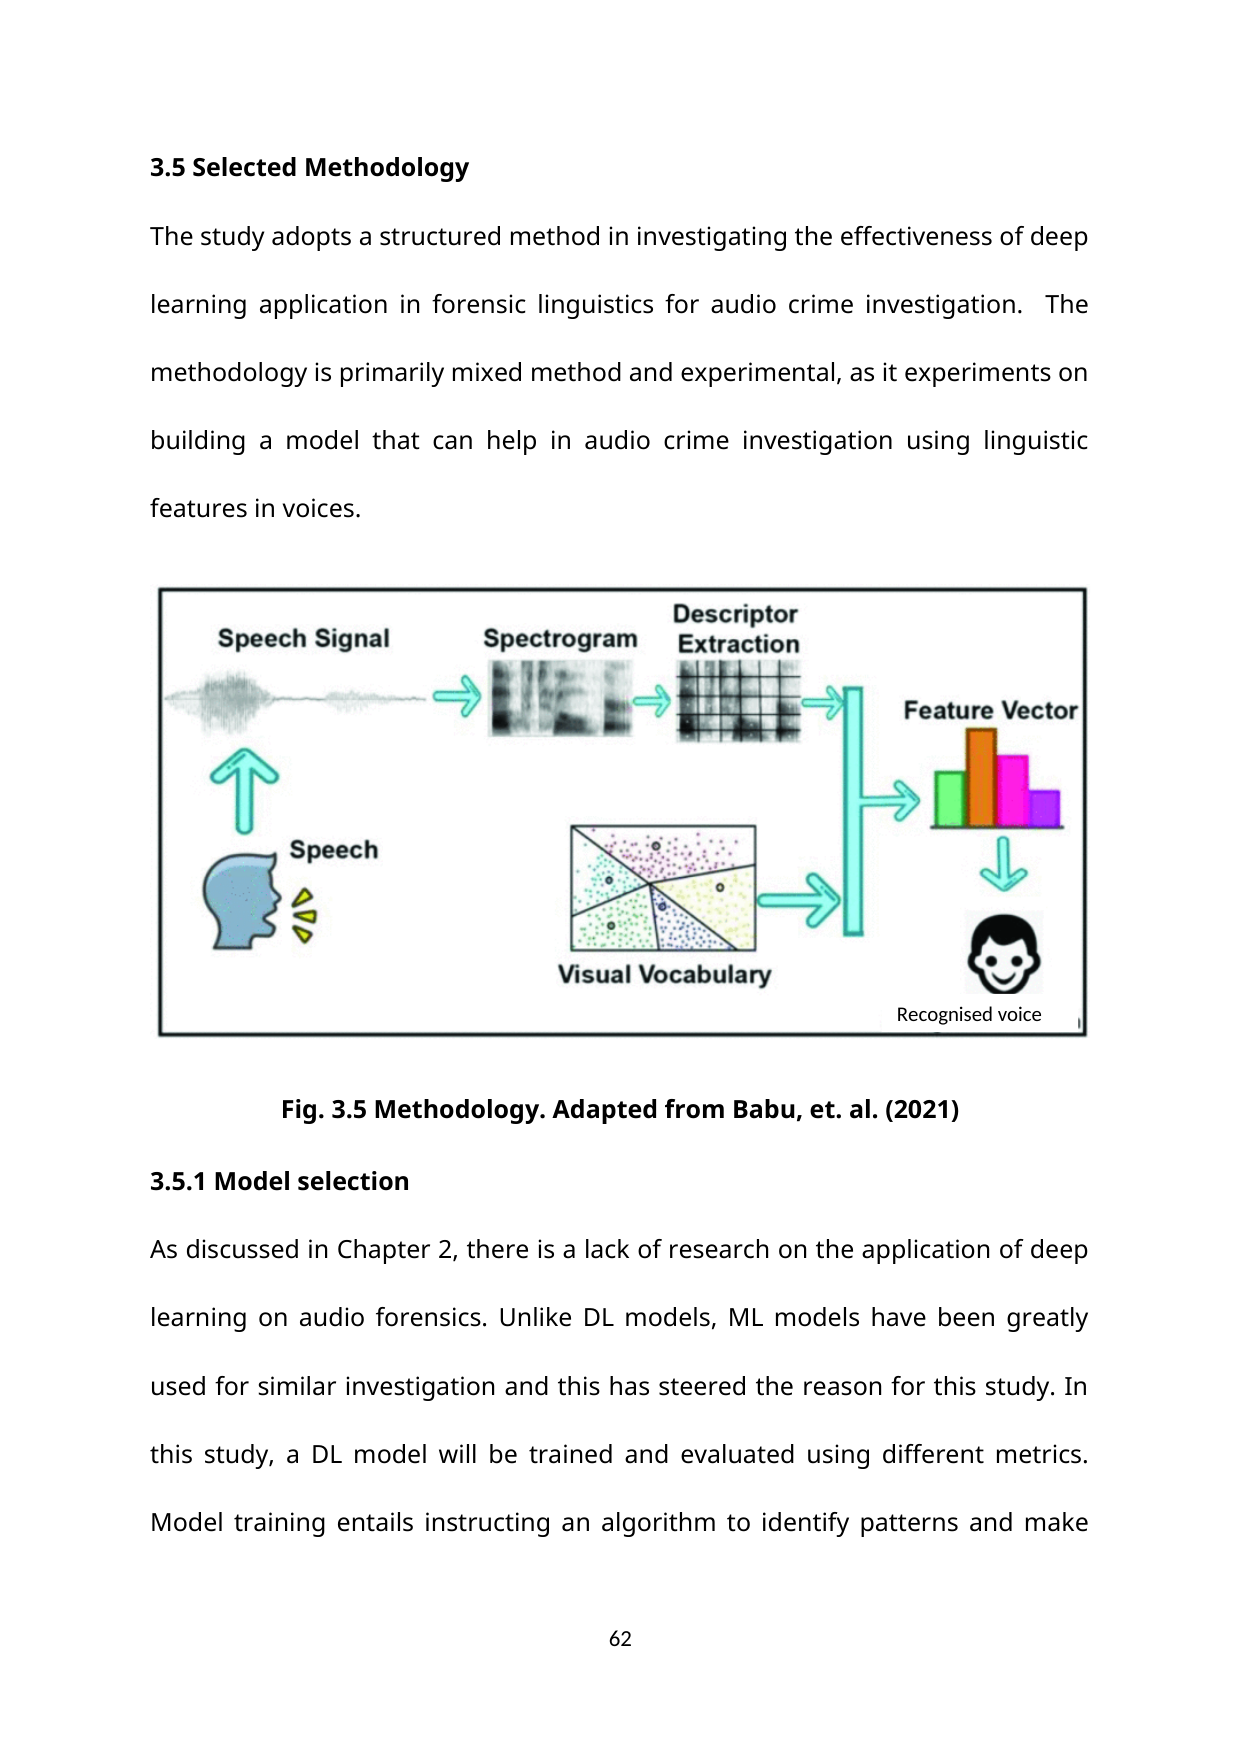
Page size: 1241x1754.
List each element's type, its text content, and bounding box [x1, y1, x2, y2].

subtitle 3.5 Selected Methodology [150, 150, 1090, 184]
subtitle Fig. 3.5 Methodology. Adapted from Babu, et. al. (2021) [150, 1092, 1090, 1126]
subtitle 3.5.1 Model selection [150, 1164, 1090, 1198]
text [150, 1232, 1090, 1538]
text The study adopts a structured method in investigating the effectiveness of deep learning application in forensic linguistics for audio crime investigation. The methodology is primarily mixed method and experimental, as it experiments on building a model that can help in audio crime investigation using linguistic features in voices. [150, 218, 1090, 525]
picture [150, 583, 1091, 1039]
